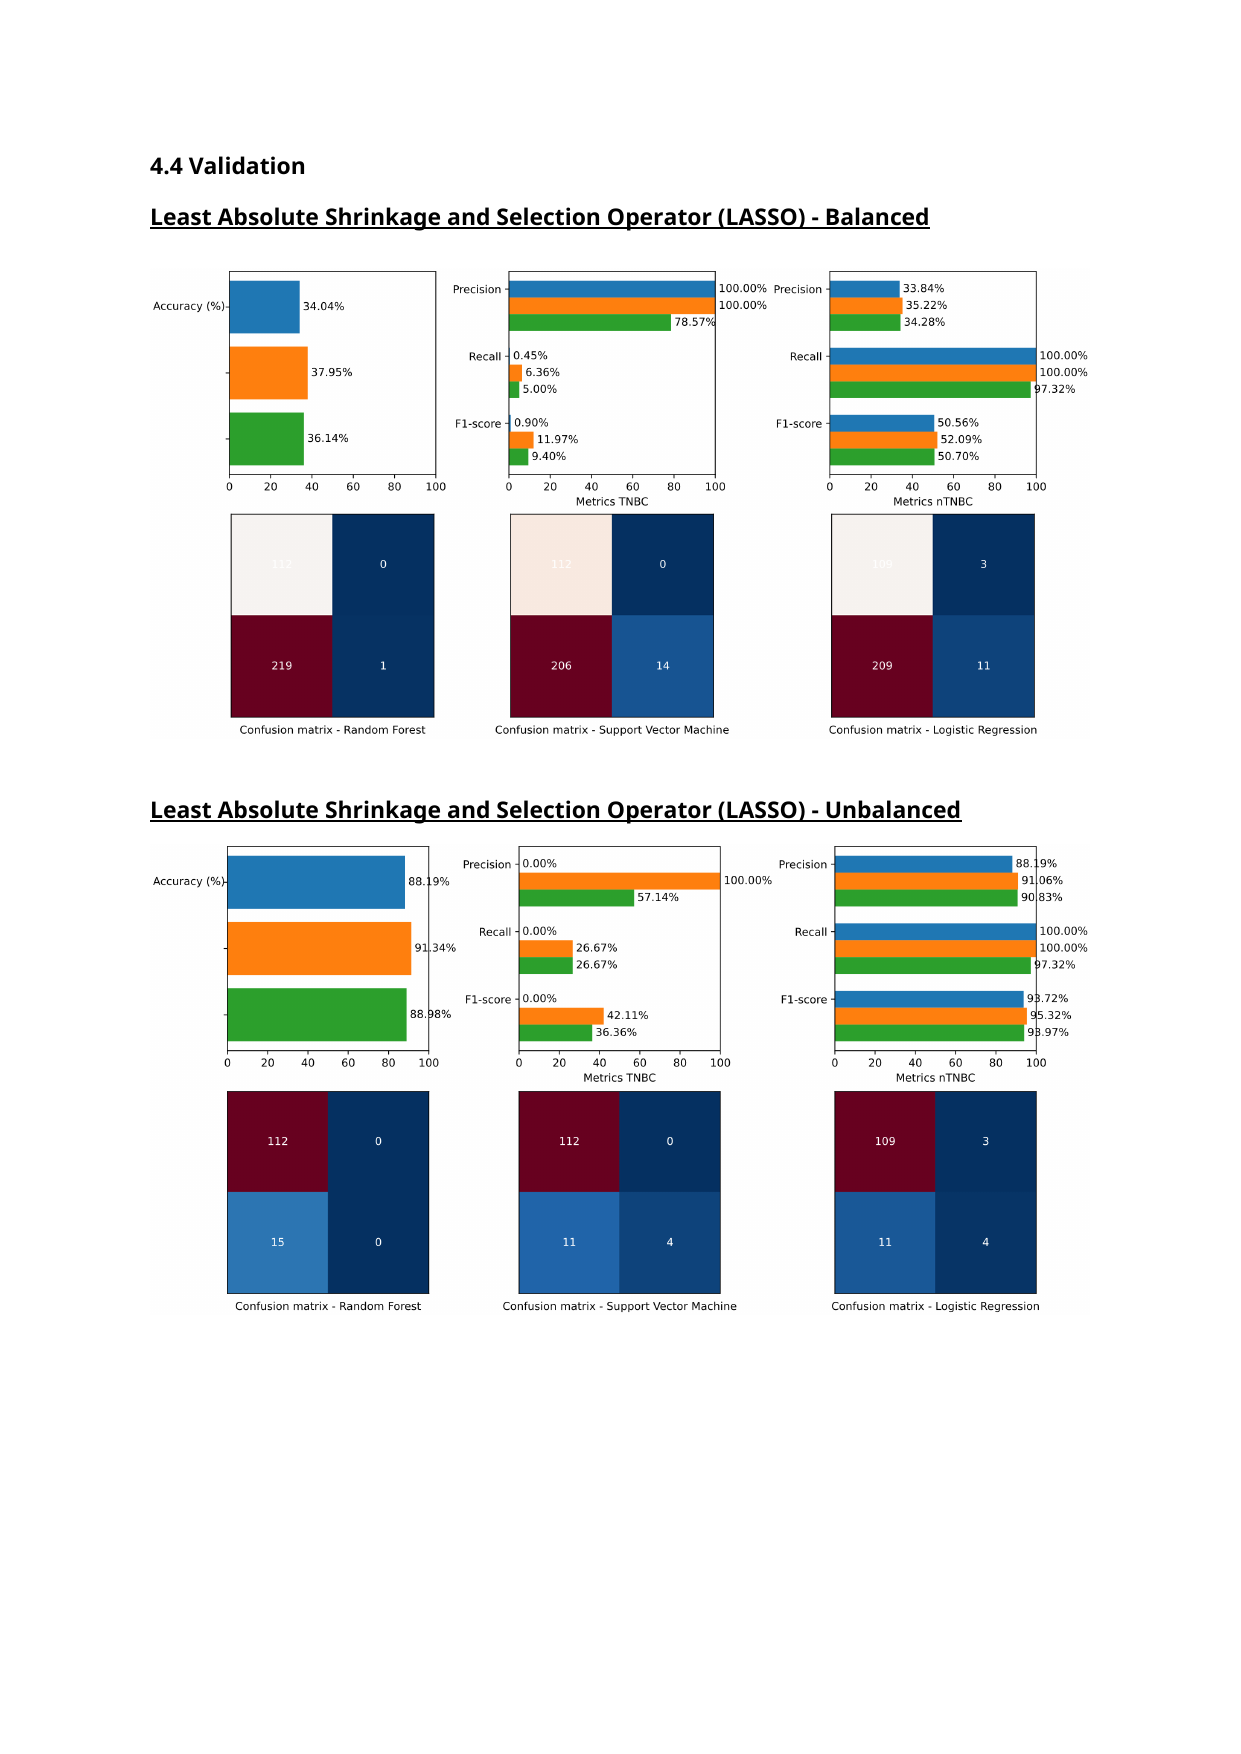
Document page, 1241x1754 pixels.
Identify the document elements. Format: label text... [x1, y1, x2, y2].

text Least Absolute Shrinkage and Selection Operator (LASSO) - Unbalanced [150, 794, 1090, 825]
picture [150, 268, 1091, 739]
picture [150, 844, 1091, 1315]
text 4.4 Validation [150, 150, 1090, 181]
text Least Absolute Shrinkage and Selection Operator (LASSO) - Balanced [150, 200, 1090, 232]
